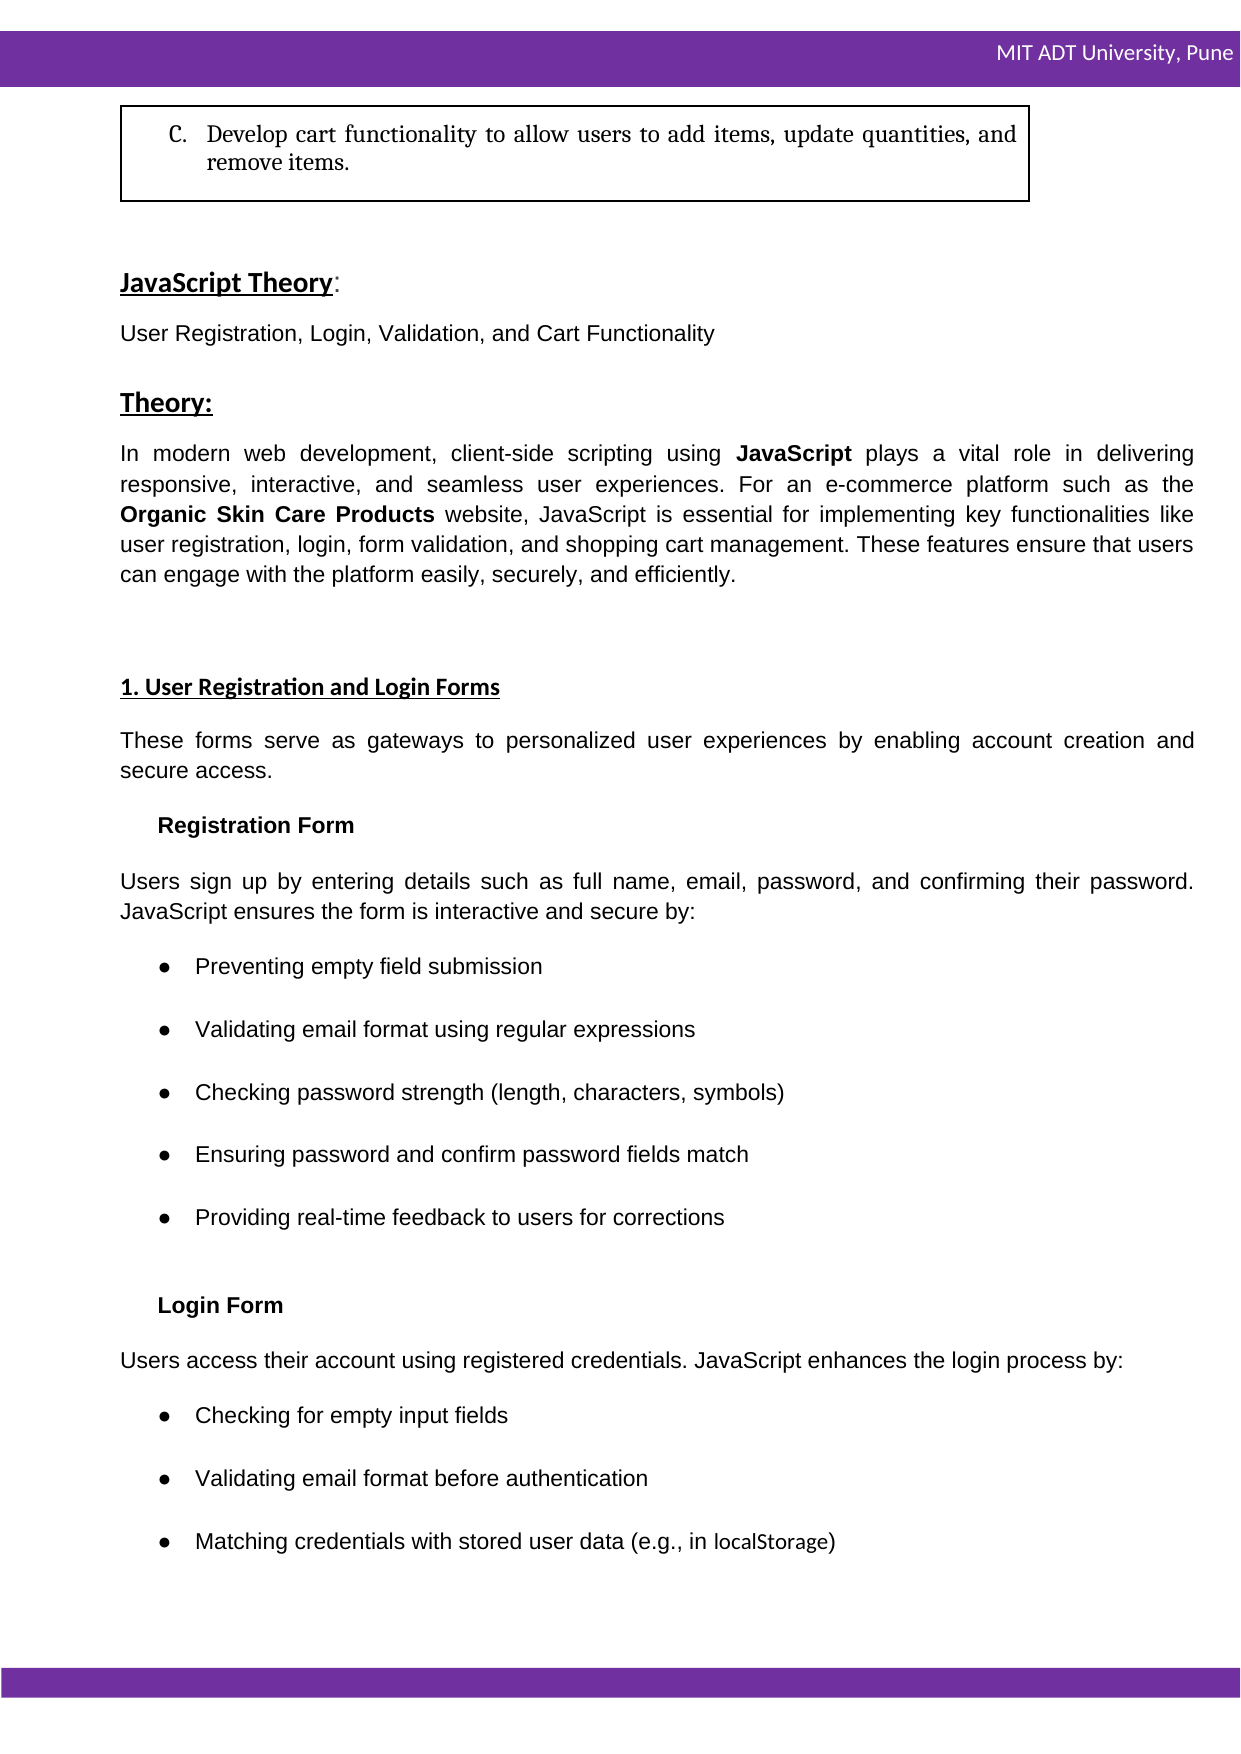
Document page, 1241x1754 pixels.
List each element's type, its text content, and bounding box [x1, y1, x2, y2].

subtitle Theory: [120, 384, 1195, 419]
text In modern web development, client-side scripting using JavaScript plays a vital role in delivering responsive, interactive, and seamless user experiences. For an e-commerce platform such as the Organic Skin Care Products website, JavaScript is essential for implementing key functionalities like user registration, login, form validation, and shopping cart management. These features ensure that users can engage with the platform easily, securely, and efficiently. [120, 440, 1195, 587]
text These forms serve as gateways to personalized user experiences by enabling account creation and secure access. [120, 727, 1195, 784]
text User Registration, Login, Validation, and Cart Functionality [120, 320, 1195, 347]
list Checking password strength (length, characters, symbols) [157, 1078, 1195, 1137]
subtitle JavaScript Theory: [120, 264, 1195, 299]
list Validating email format using regular expressions [157, 1016, 1195, 1074]
list Matching credentials with stored user data (e.g., in localStorage) [157, 1527, 1195, 1588]
list Validating email format before authentication [157, 1465, 1195, 1523]
subtitle Login Form [157, 1292, 1195, 1318]
list Ensuring password and confirm password fields match [157, 1141, 1195, 1200]
subtitle 1. User Registration and Login Forms [120, 672, 1195, 702]
text Users access their account using registered credentials. JavaScript enhances the login process by: [120, 1347, 1195, 1373]
list Preventing empty field submission [157, 953, 1195, 1012]
list Checking for empty input fields [157, 1402, 1195, 1461]
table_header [122, 107, 1028, 200]
text Users sign up by entering details such as full name, email, password, and confirming their password. JavaScript ensures the form is interactive and secure by: [120, 868, 1195, 924]
subtitle Registration Form [157, 812, 1195, 839]
list Providing real-time feedback to users for corrections [157, 1204, 1195, 1262]
